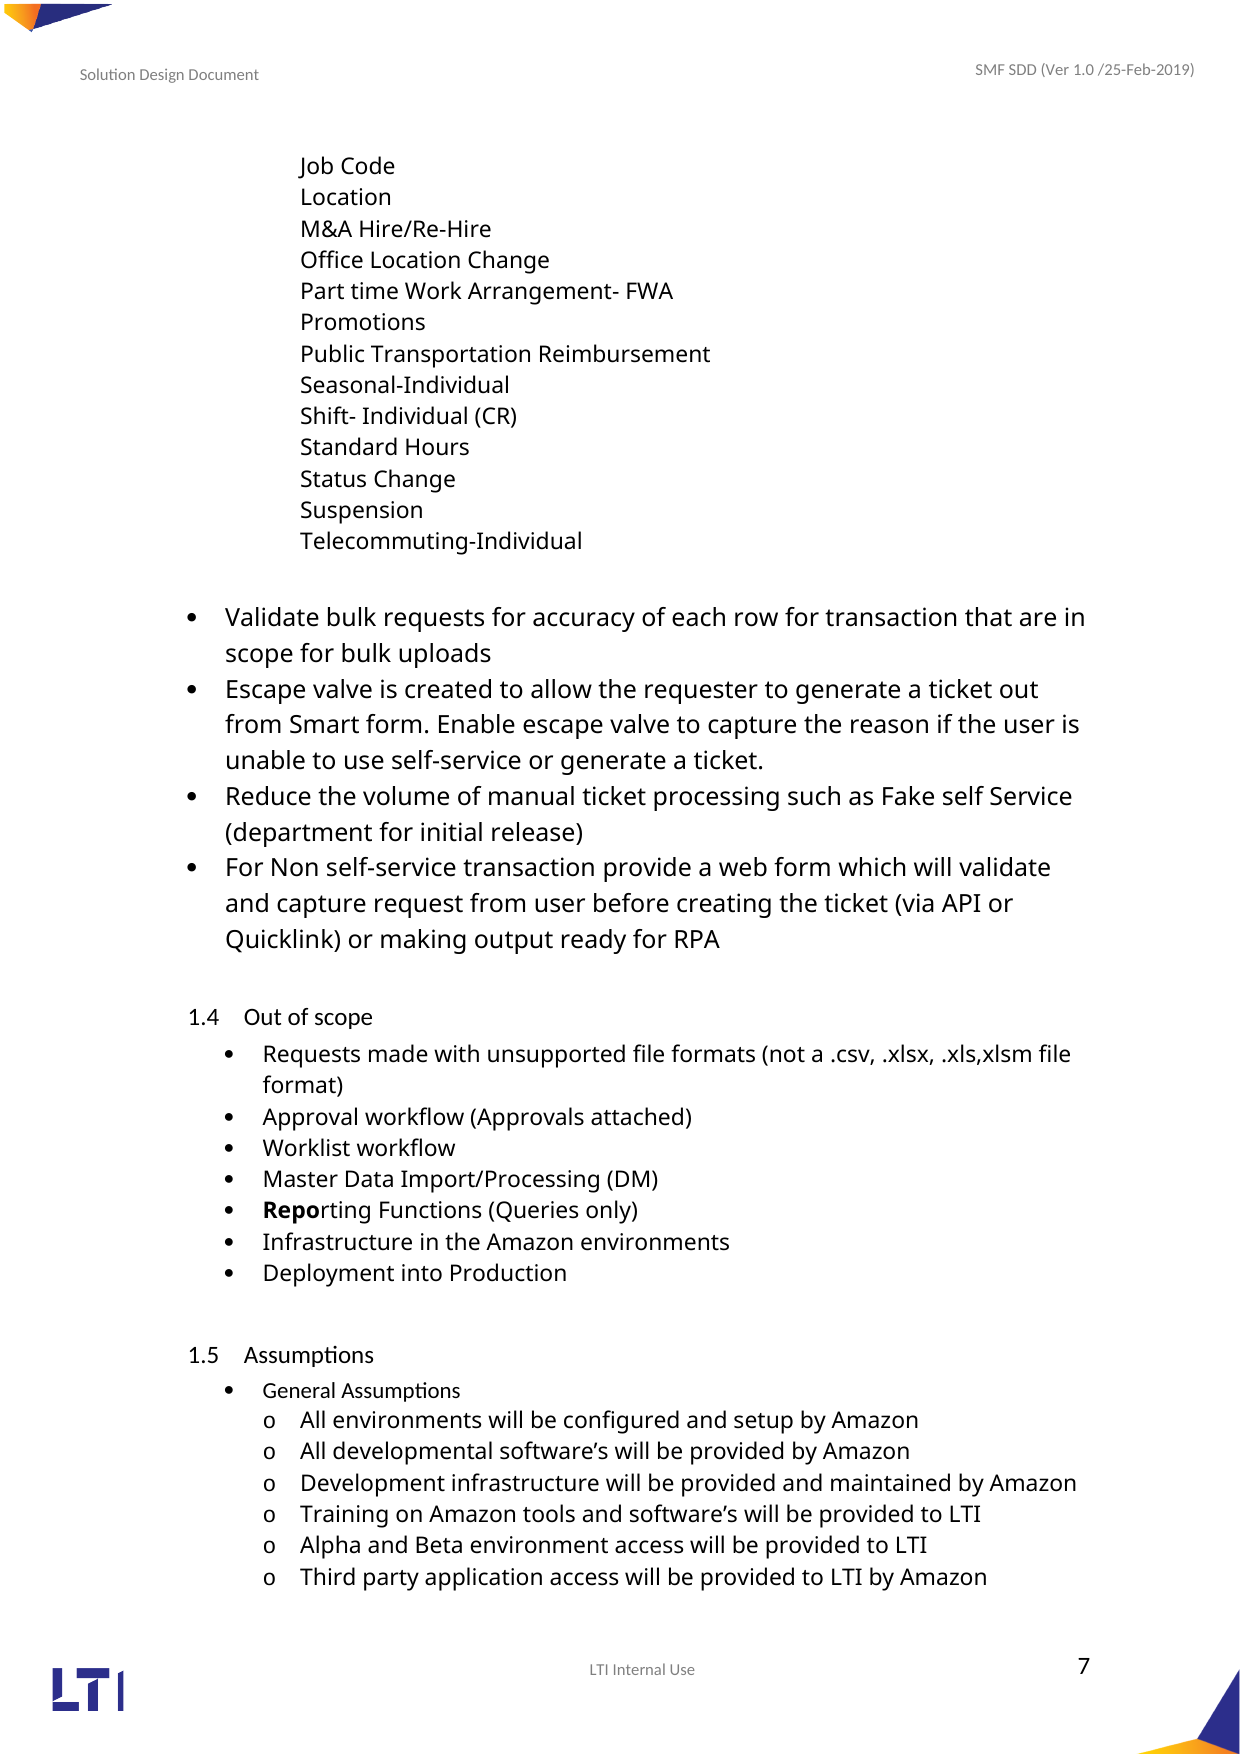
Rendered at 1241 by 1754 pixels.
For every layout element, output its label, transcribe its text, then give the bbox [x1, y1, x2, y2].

list Part time Work Arrangement- FWA [300, 275, 1090, 306]
list Shift- Individual (CR) [300, 400, 1090, 431]
list Promotions [300, 306, 1090, 337]
list Suspension [300, 494, 1090, 525]
list Reporting Functions (Queries only) [225, 1194, 1090, 1225]
list Master Data Import/Processing (DM) [225, 1163, 1090, 1194]
list All environments will be configured and setup by Amazon [262, 1404, 1090, 1435]
list For Non self-service transaction provide a web form which will validate and capture request from user before creating the ticket (via API or Quicklink) or making output ready for RPA [187, 850, 1090, 956]
list Infrastructure in the Amazon environments [225, 1225, 1090, 1257]
list Validate bulk requests for accuracy of each row for transaction that are in scope for bulk uploads [187, 600, 1090, 670]
list Reduce the volume of manual ticket processing such as Fake self Service (department for initial release) [187, 779, 1090, 848]
list M&A Hire/Re-Hire [300, 212, 1090, 244]
list Public Transportation Reimbursement [300, 337, 1090, 369]
list Alpha and Beta environment access will be provided to LTI [262, 1529, 1090, 1561]
list Deployment into Production [225, 1257, 1090, 1288]
list Worklist workflow [225, 1132, 1090, 1163]
list Third party application access will be provided to LTI by Amazon [262, 1561, 1090, 1592]
list Office Location Change [300, 244, 1090, 275]
list Telecommuting-Individual [300, 525, 1090, 556]
picture [4, 0, 113, 100]
list Training on Amazon tools and software’s will be provided to LTI [262, 1498, 1090, 1529]
list Standard Hours [300, 431, 1090, 462]
list Development infrastructure will be provided and maintained by Amazon [262, 1467, 1090, 1498]
list Escape valve is created to allow the requester to generate a ticket out from Smart form. Enable escape valve to capture the reason if the user is unable to use self-service or generate a ticket. [187, 671, 1090, 777]
list Approval workflow (Approvals attached) [225, 1100, 1090, 1132]
list Job Code [300, 150, 1090, 181]
list Requests made with unsupported file formats (not a .csv, .xlsx, .xls,xlsm file format) [225, 1038, 1090, 1100]
list Out of scope [187, 1001, 1090, 1032]
picture [1134, 1670, 1241, 1754]
list Location [300, 181, 1090, 212]
list General Assumptions [225, 1376, 1090, 1404]
list Seasonal-Individual [300, 369, 1090, 400]
list All developmental software’s will be provided by Amazon [262, 1435, 1090, 1467]
picture [52, 1668, 124, 1711]
list Assumptions [187, 1339, 1090, 1370]
list Status Change [300, 462, 1090, 494]
